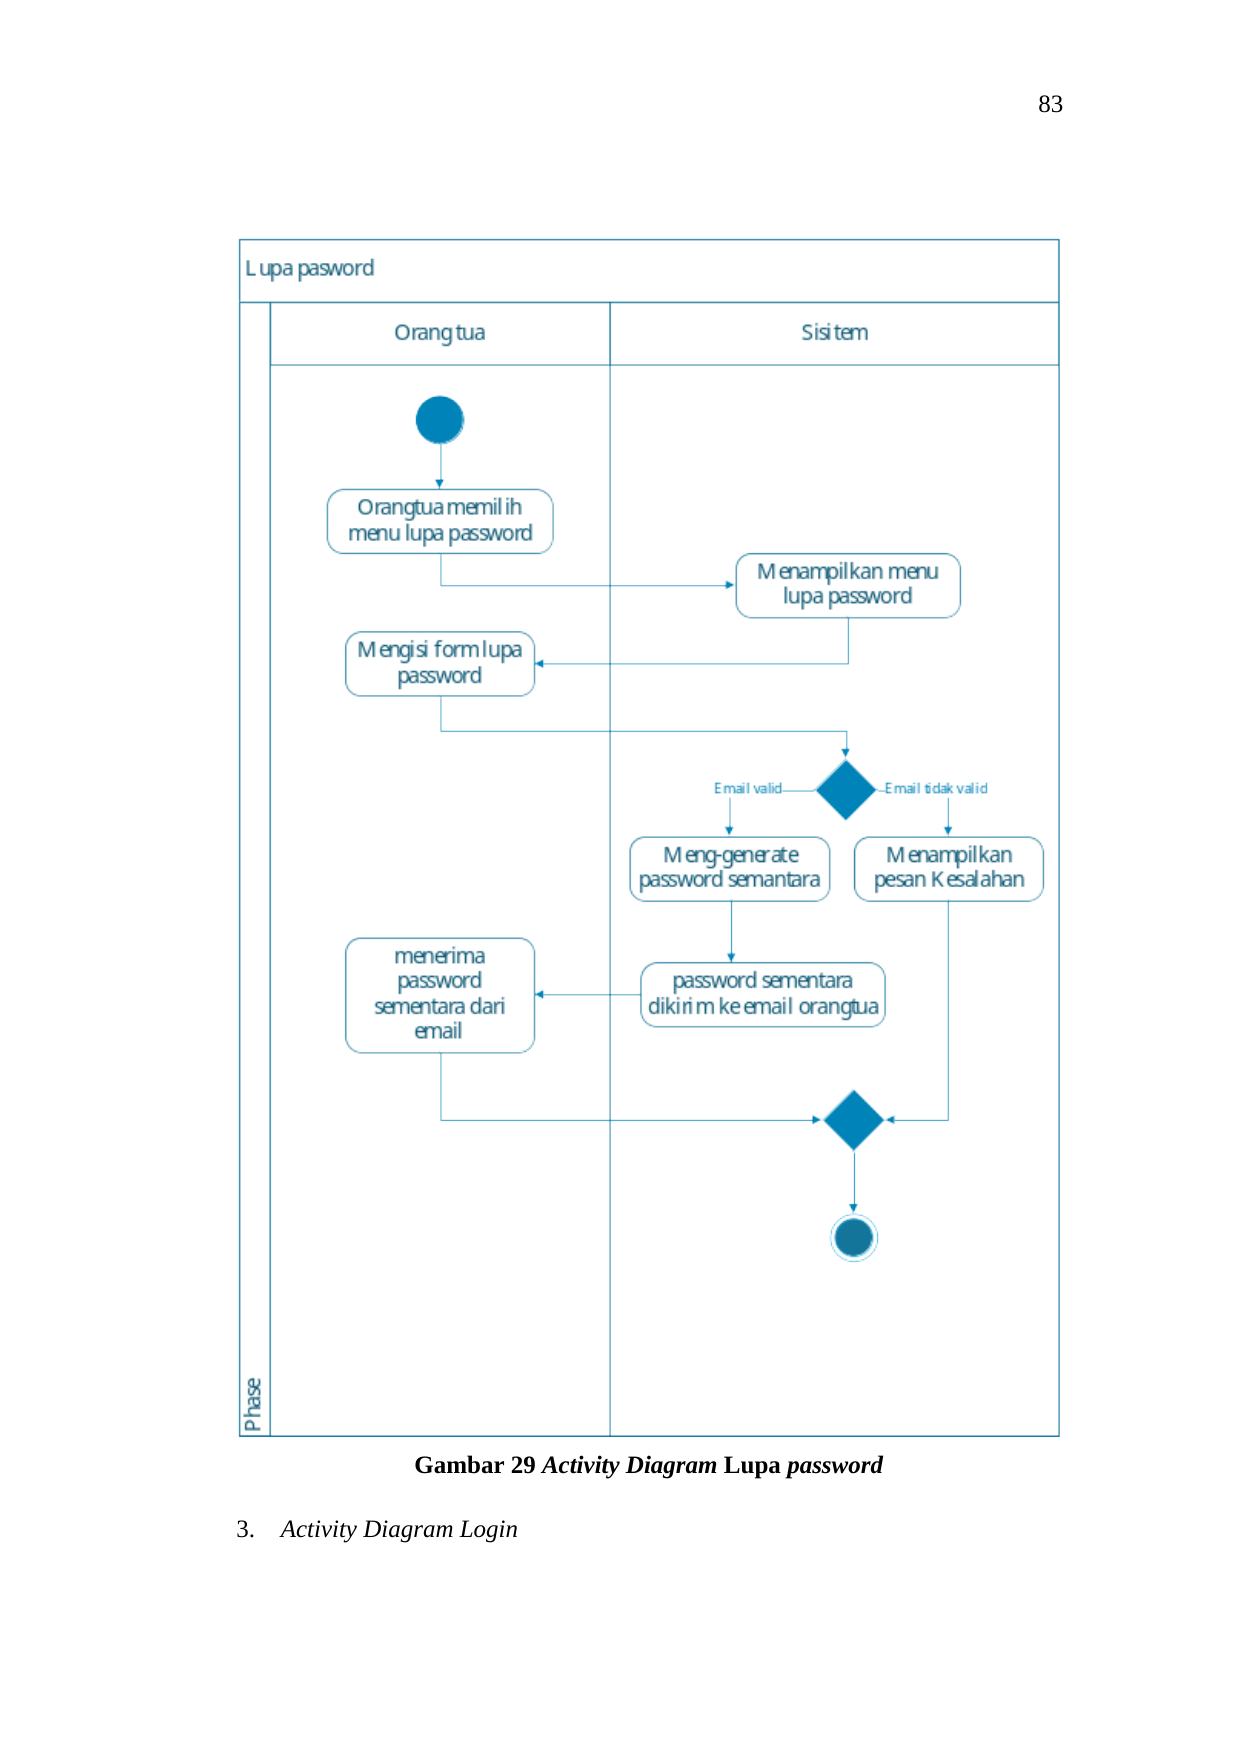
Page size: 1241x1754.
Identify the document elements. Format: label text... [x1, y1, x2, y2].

list Activity Diagram Login [236, 1514, 1063, 1543]
